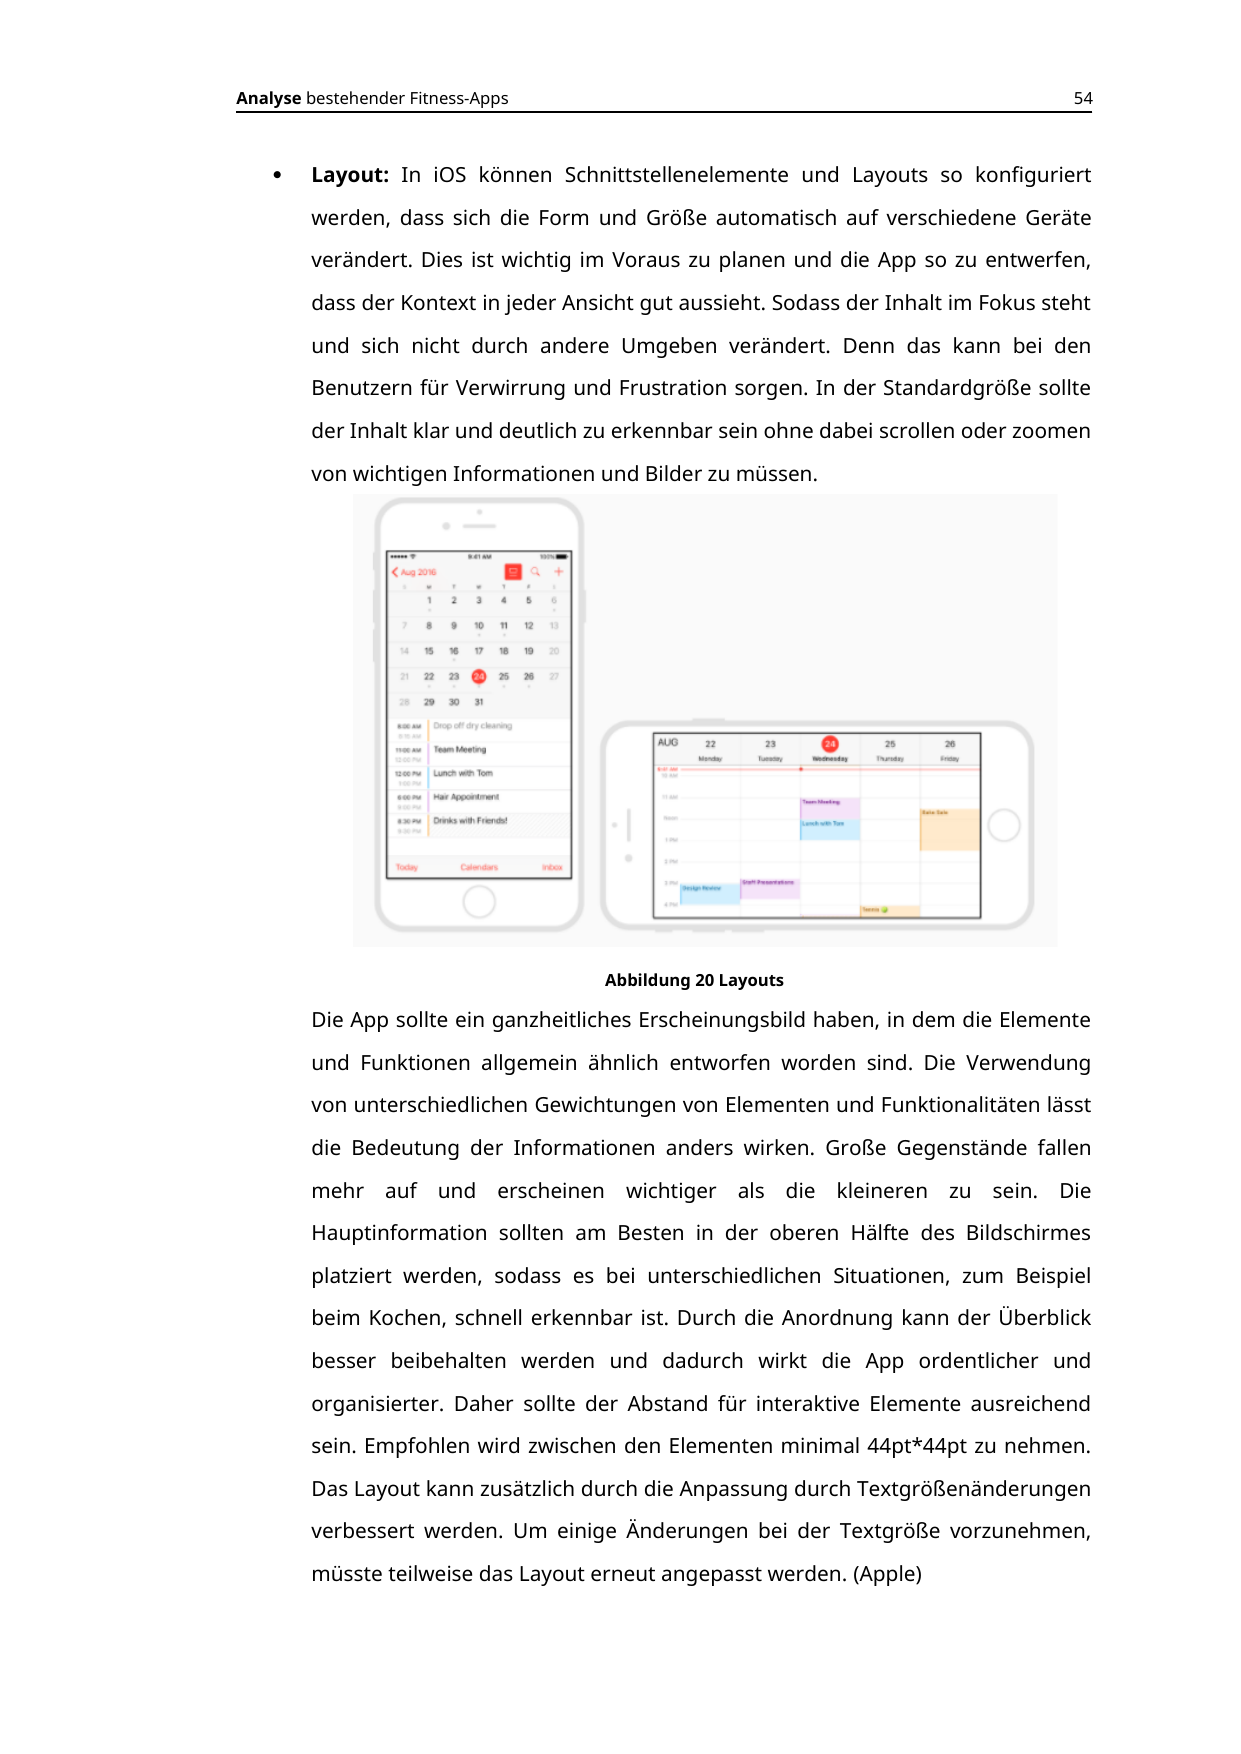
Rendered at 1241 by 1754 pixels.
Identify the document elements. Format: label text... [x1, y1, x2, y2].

picture [353, 494, 1058, 947]
list Layout: In iOS können Schnittstellenelemente und Layouts so konfiguriert werden, dass sich die Form und Größe automatisch auf verschiedene Geräte verändert. Dies ist wichtig im Voraus zu planen und die App so zu entwerfen, dass der Kontext in jeder Ansicht gut aussieht. Sodass der Inhalt im Fokus steht und sich nicht durch andere Umgeben verändert. Denn das kann bei den Benutzern für Verwirrung und Frustration sorgen. In der Standardgröße sollte der Inhalt klar und deutlich zu erkennbar sein ohne dabei scrollen oder zoomen von wichtigen Informationen und Bilder zu müssen. [274, 160, 1092, 487]
